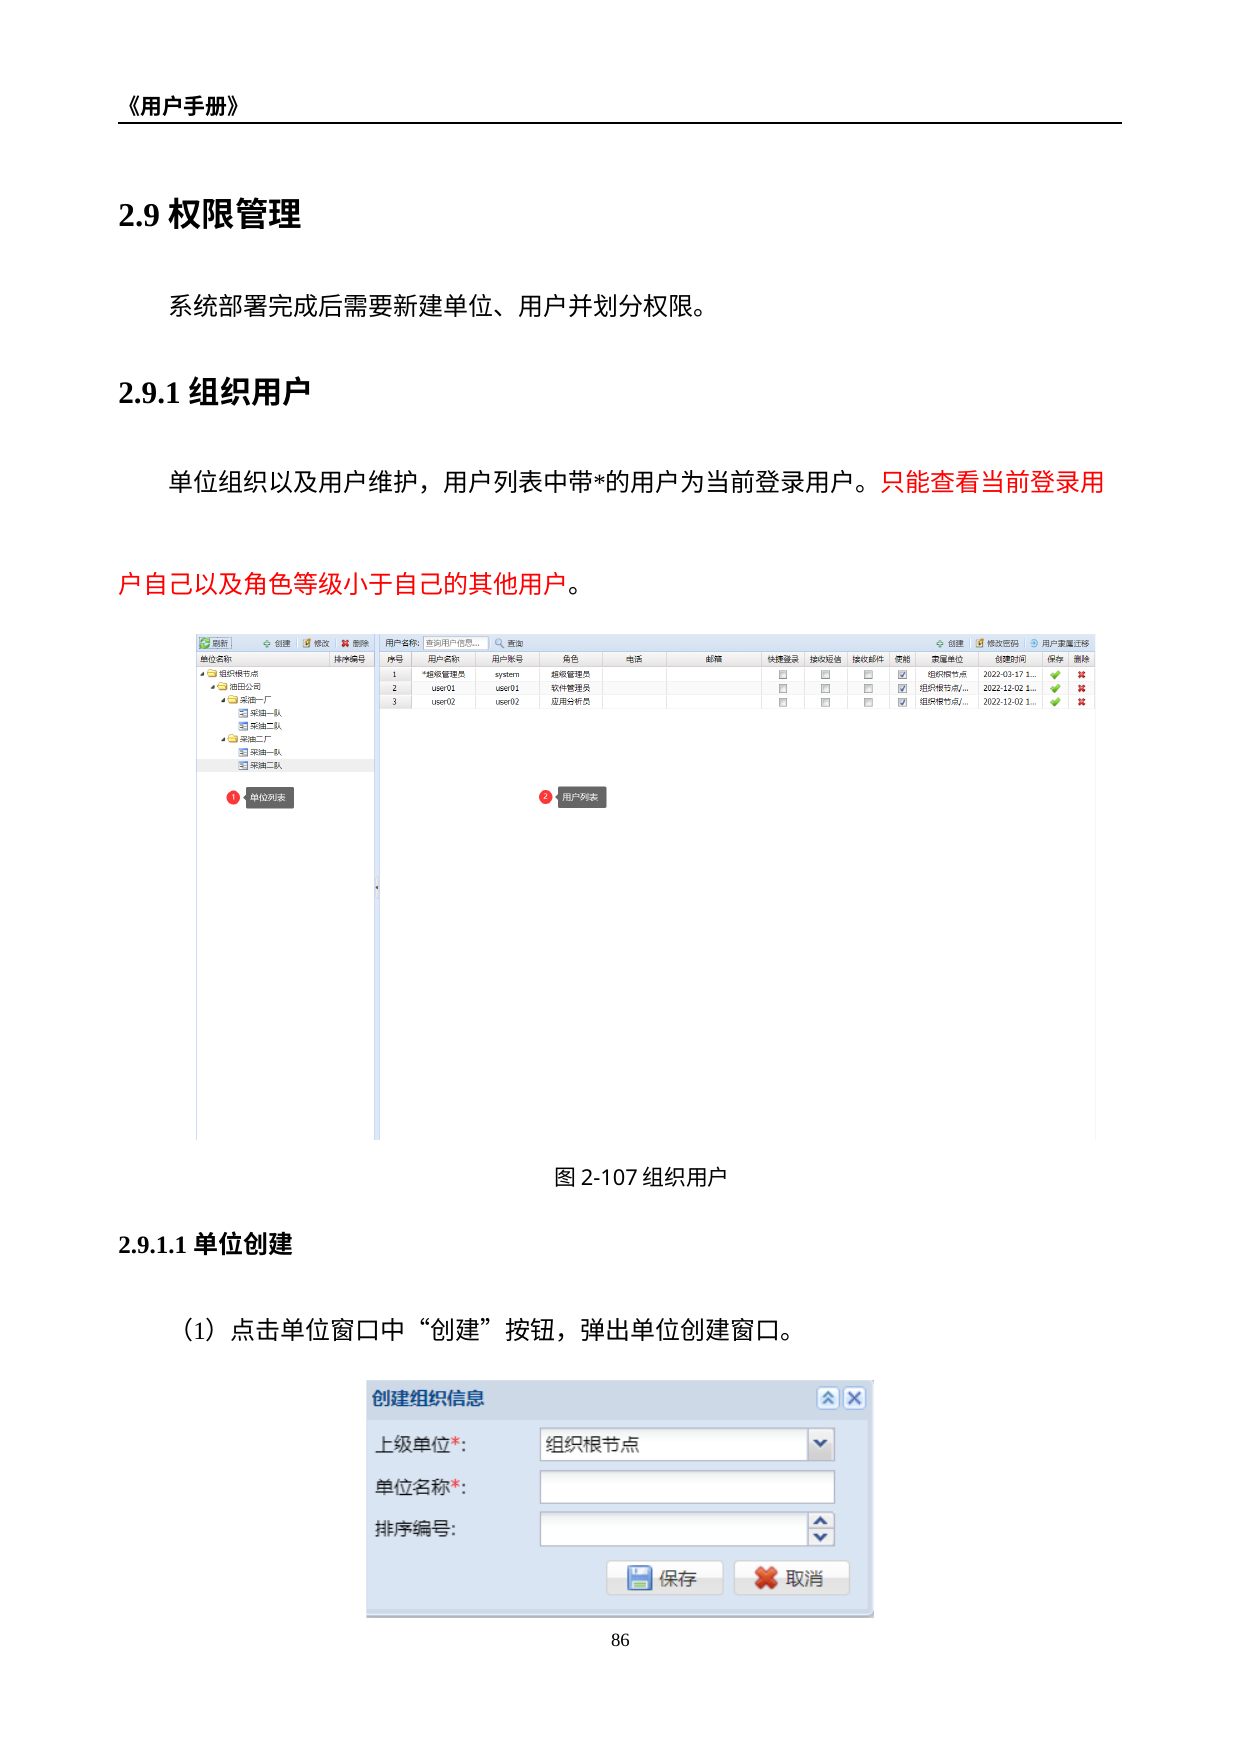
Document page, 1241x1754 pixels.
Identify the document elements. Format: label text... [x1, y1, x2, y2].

picture [366, 1380, 874, 1618]
subtitle 2.9.1.1 单位创建 [118, 1208, 1122, 1276]
text 单位组织以及用户维护，用户列表中带*的用户为当前登录用户。只能查看当前登录用户自己以及角色等级小于自己的其他用户。 [118, 447, 1122, 617]
text （1）点击单位窗口中“创建”按钮，弹出单位创建窗口。 [118, 1294, 1122, 1362]
text 图2-107组织用户 [118, 1158, 1122, 1192]
subtitle 2.9.1 组织用户 [118, 356, 1122, 424]
picture [195, 634, 1096, 1140]
subtitle 2.9 权限管理 [118, 178, 1122, 246]
text 系统部署完成后需要新建单位、用户并划分权限。 [118, 270, 1122, 338]
